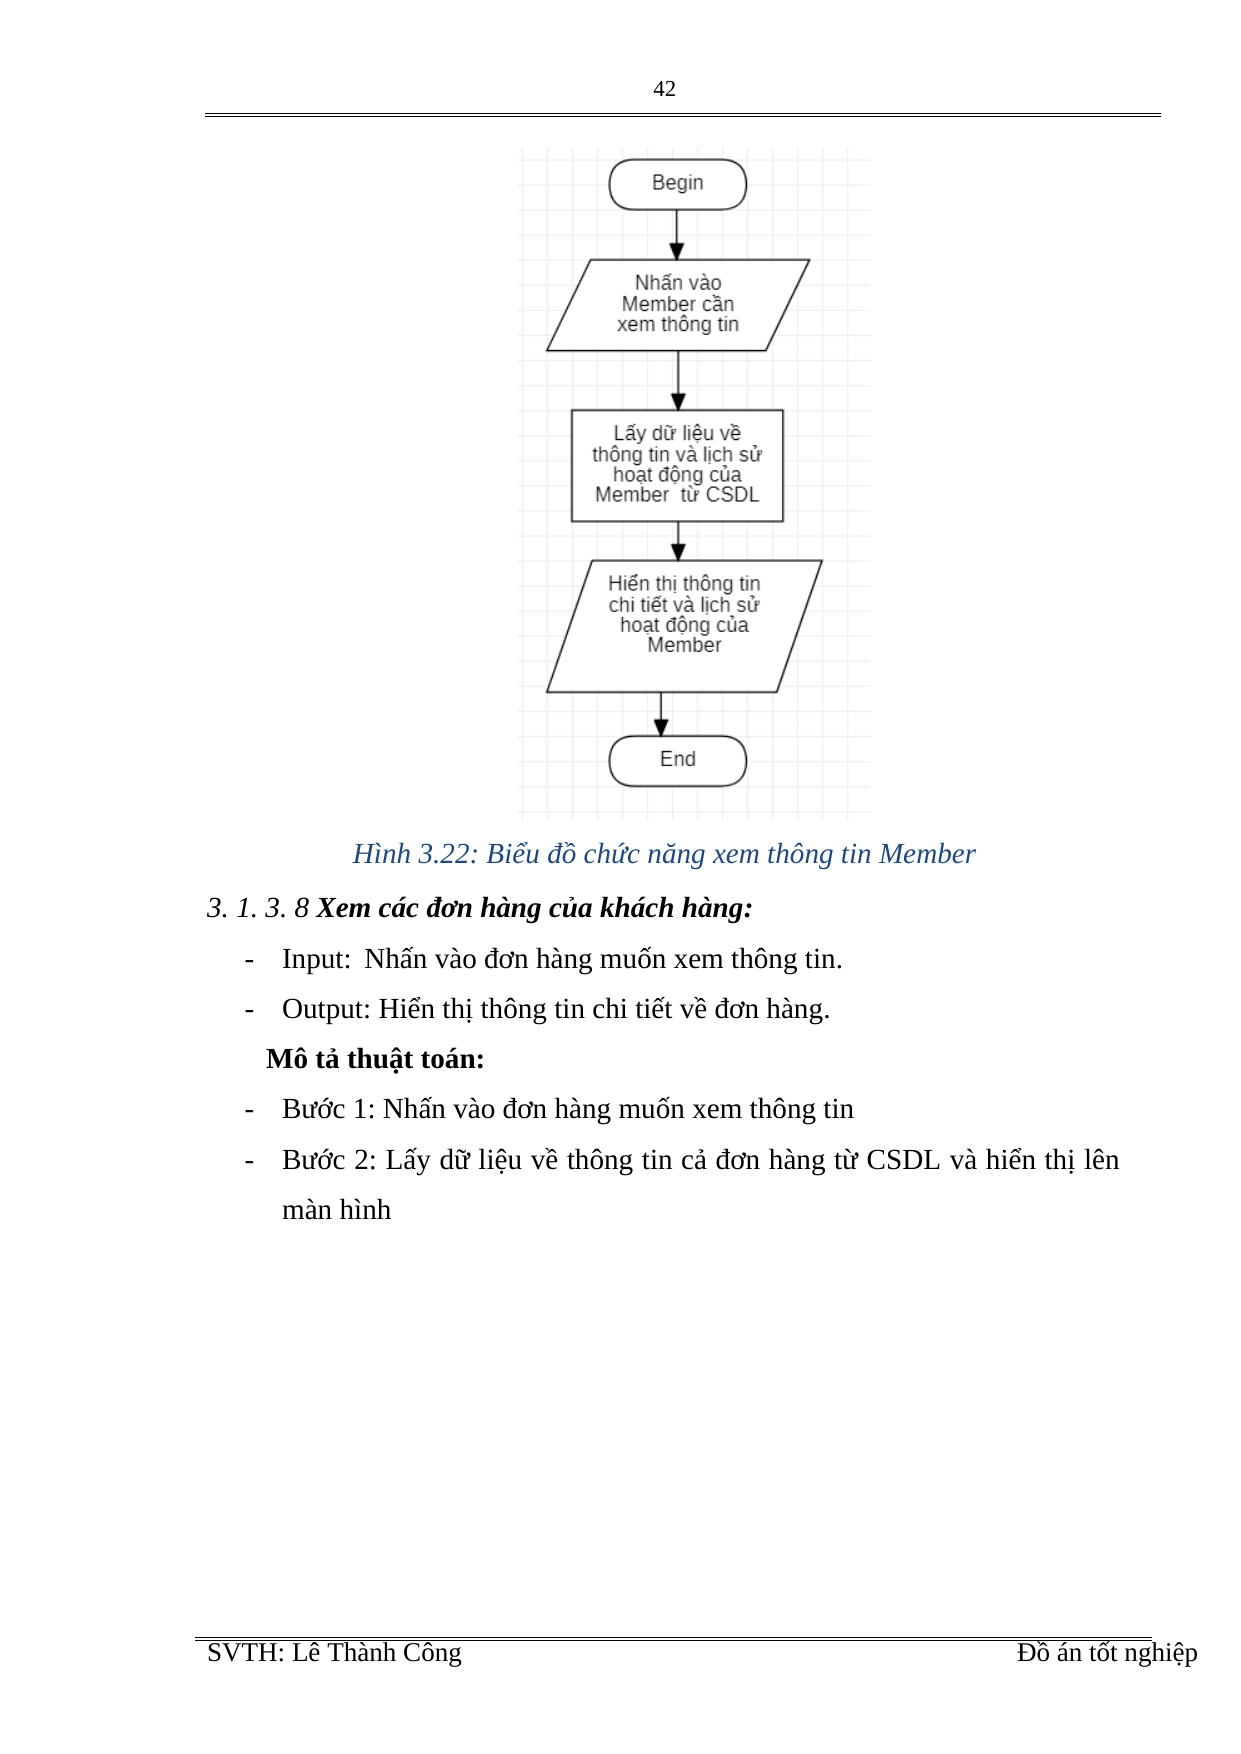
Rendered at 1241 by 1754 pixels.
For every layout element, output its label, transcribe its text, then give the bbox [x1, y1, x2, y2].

text Mô tả thuật toán: [207, 1041, 1122, 1075]
list Bước 2: Lấy dữ liệu về thông tin cả đơn hàng từ CSDL và hiển thị lên màn hình [244, 1142, 1122, 1226]
list Input: Nhấn vào đơn hàng muốn xem thông tin. [244, 941, 1122, 974]
list Output: Hiển thị thông tin chi tiết về đơn hàng. [244, 991, 1122, 1024]
subtitle Xem các đơn hàng của khách hàng: [207, 890, 1122, 924]
picture [517, 147, 871, 820]
list Bước 1: Nhấn vào đơn hàng muốn xem thông tin [244, 1092, 1122, 1125]
